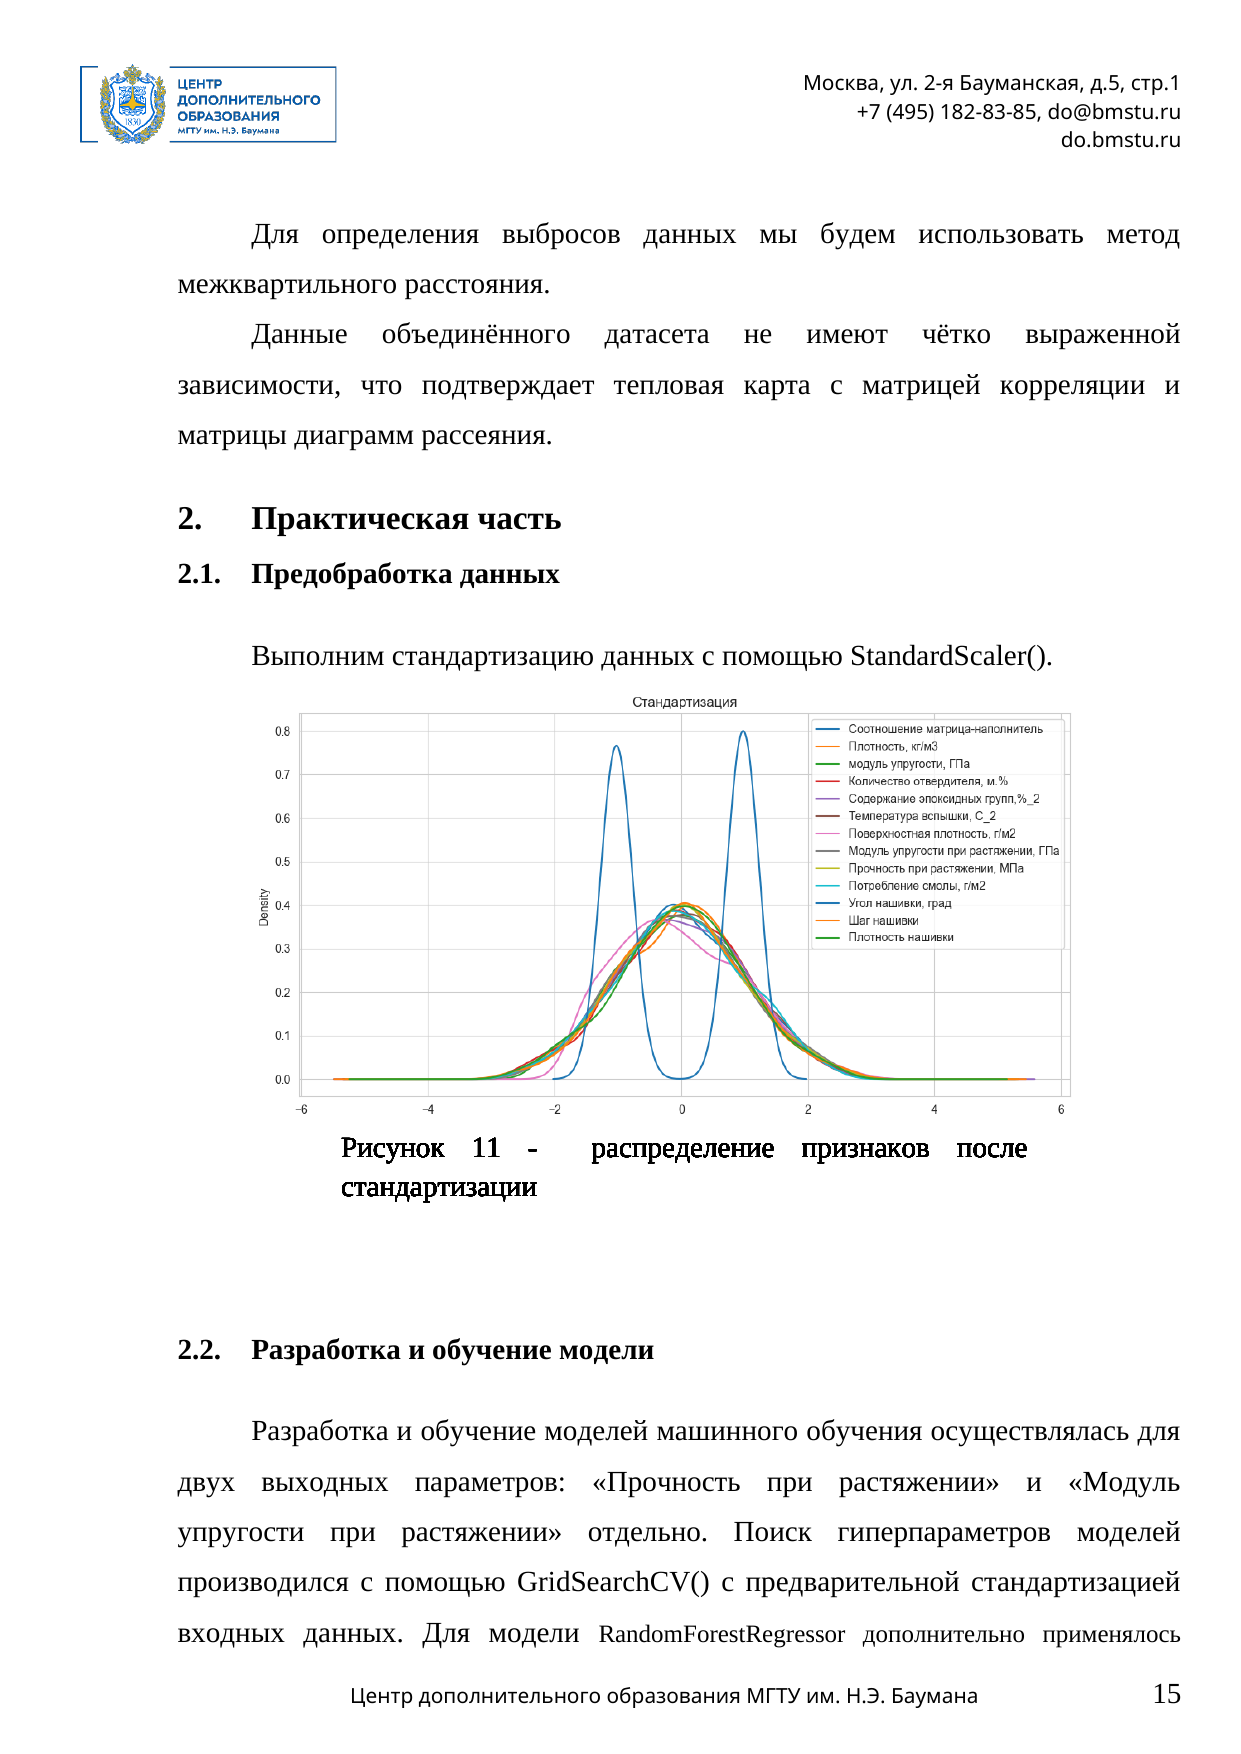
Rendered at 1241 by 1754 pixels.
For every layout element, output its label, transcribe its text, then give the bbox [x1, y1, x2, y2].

text Выполним стандартизацию данных с помощью StandardScaler(). [177, 638, 1181, 671]
picture [80, 64, 337, 144]
picture [250, 688, 1077, 1124]
text Для определения выбросов данных мы будем использовать метод межквартильного расстояния. [177, 216, 1181, 300]
list Предобработка данных [177, 556, 1181, 590]
text Данные объединённого датасета не имеют чётко выраженной зависимости, что подтверждает тепловая карта с матрицей корреляции и матрицы диаграмм рассеяния. [177, 316, 1181, 451]
list Практическая часть [177, 499, 1181, 537]
list Разработка и обучение модели [177, 1332, 1181, 1365]
